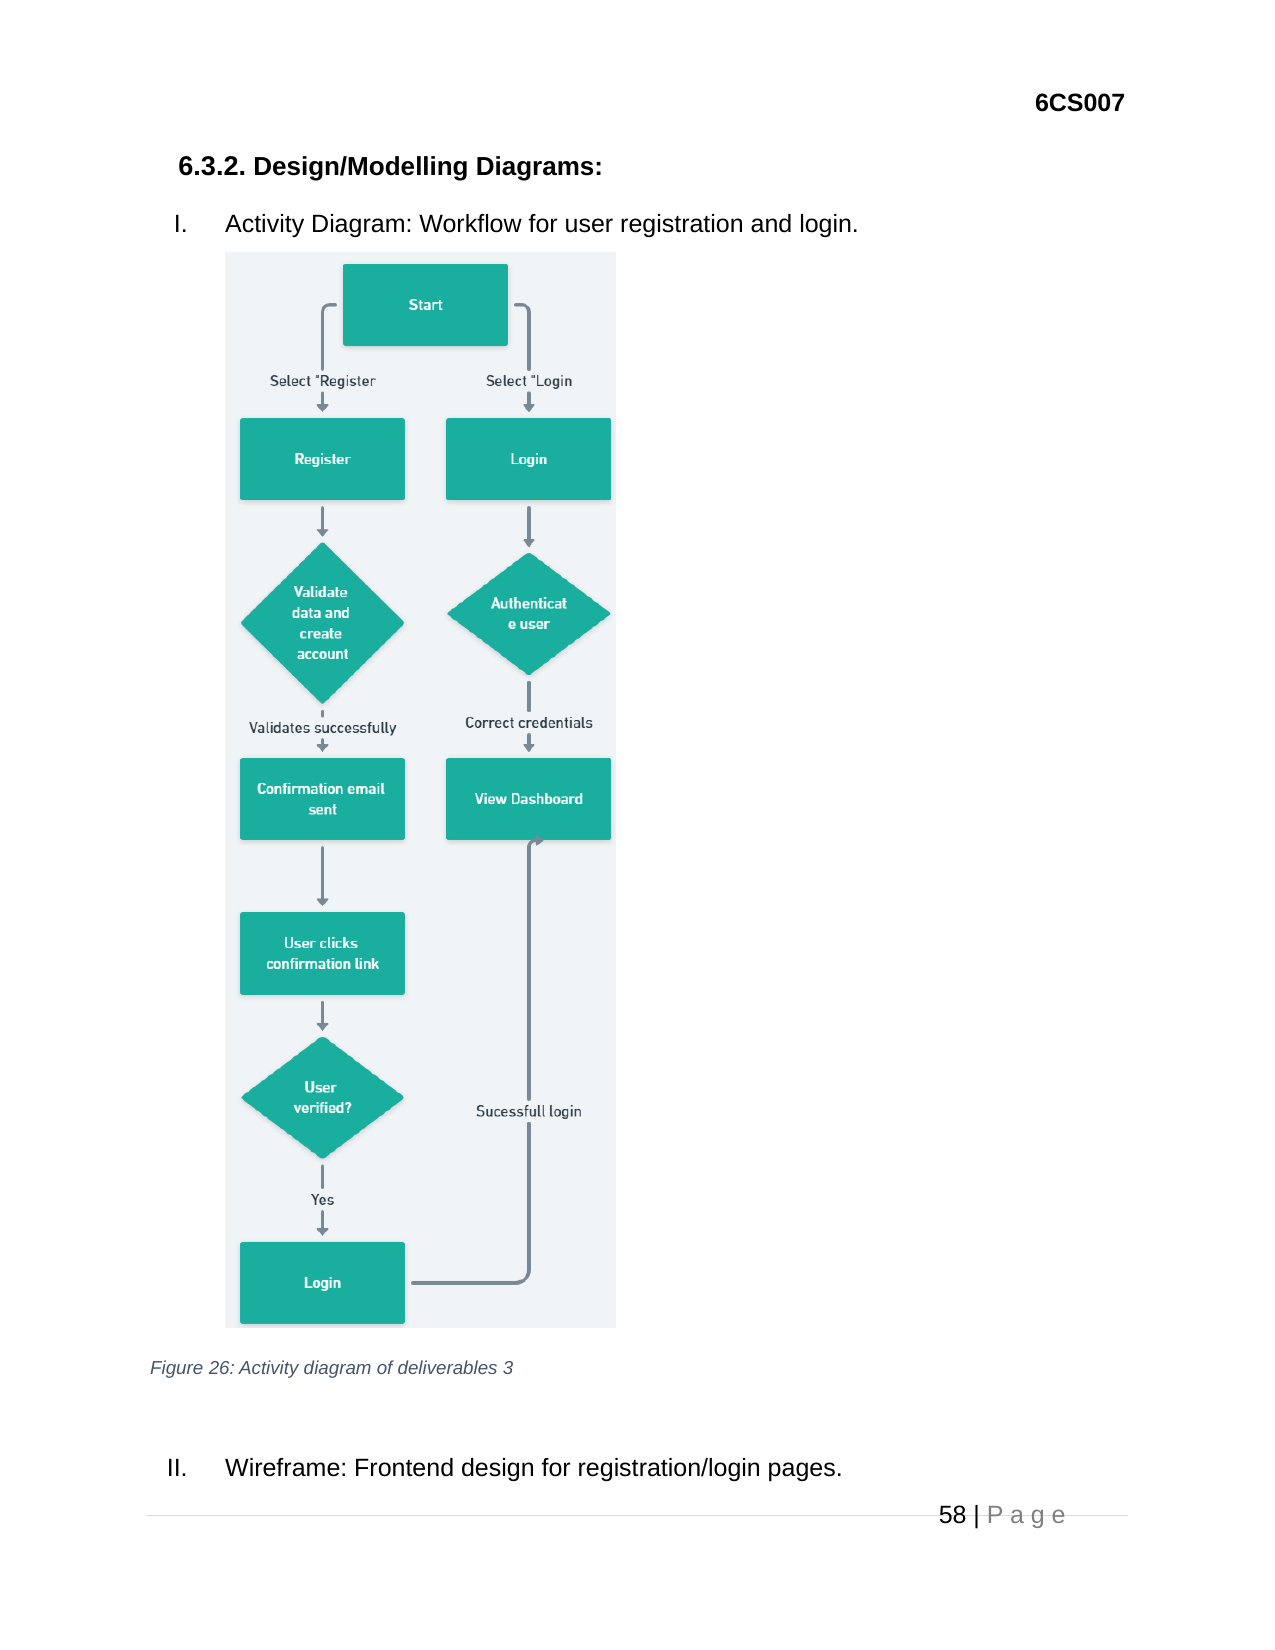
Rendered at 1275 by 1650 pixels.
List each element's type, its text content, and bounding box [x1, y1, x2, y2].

text Figure : Activity diagram of deliverables 3 [150, 1357, 1125, 1378]
subtitle Design/Modelling Diagrams: [178, 150, 1125, 181]
picture [225, 252, 617, 1328]
list Activity Diagram: Workflow for user registration and login. [187, 209, 1125, 238]
list Wireframe: Frontend design for registration/login pages. [187, 1453, 1125, 1482]
